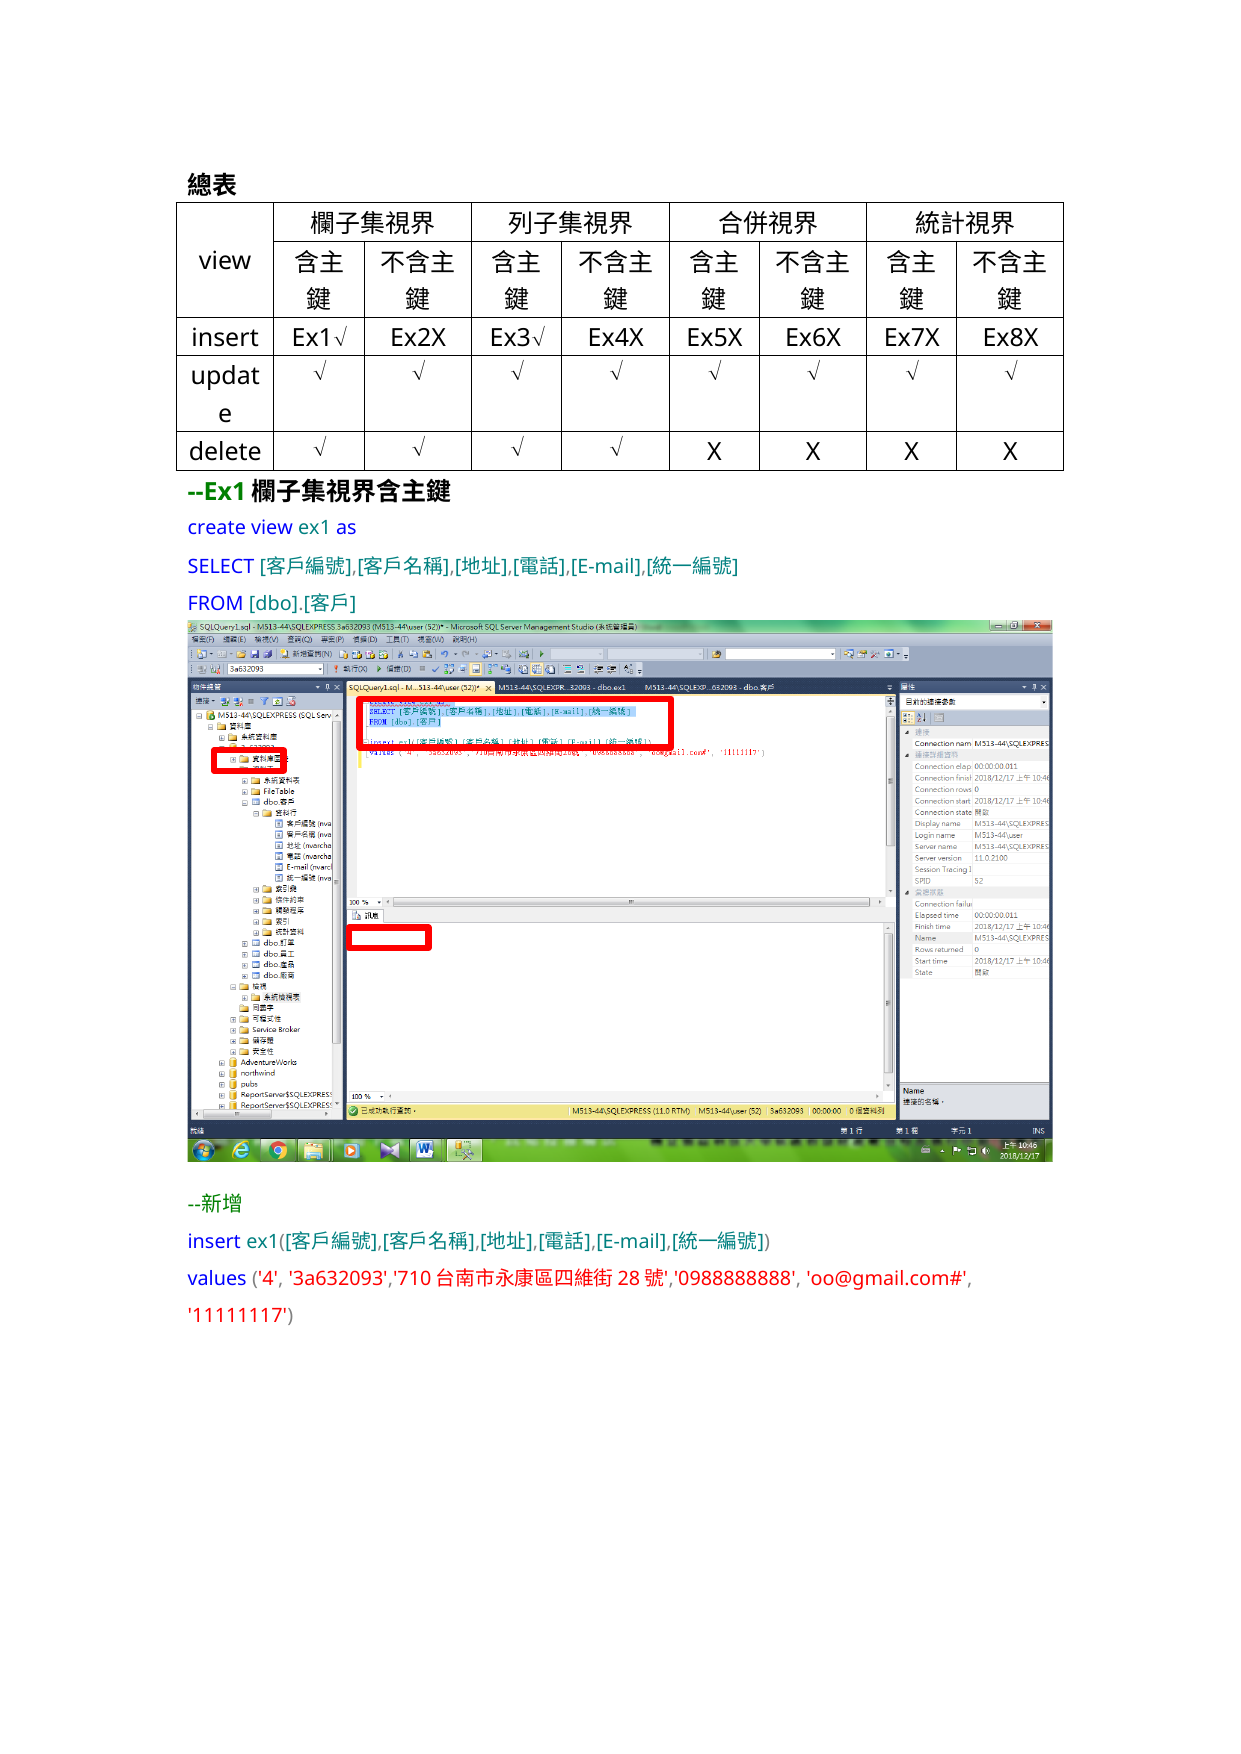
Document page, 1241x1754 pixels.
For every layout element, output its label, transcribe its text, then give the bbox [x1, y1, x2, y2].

table_cell [274, 356, 364, 431]
table_header 統計視界 [867, 203, 1063, 241]
text insert ex1([客戶編號],[客戶名稱],[地址],[電話],[E-mail],[統一編號]) [187, 1221, 1053, 1258]
table_cell [472, 432, 561, 470]
table_cell insert [177, 318, 273, 355]
table_header view [177, 203, 273, 317]
table_cell 不含主鍵 [760, 242, 866, 317]
text FROM [dbo].[客戶] [187, 583, 1053, 620]
subtitle 總表 [187, 164, 1053, 202]
table_cell [867, 356, 956, 431]
table_cell [670, 356, 759, 431]
table_cell [957, 356, 1063, 431]
text create view ex1 as [187, 508, 1053, 546]
table_cell X [867, 432, 956, 470]
subtitle --Ex1欄子集視界含主鍵 [187, 471, 1053, 508]
picture [187, 620, 1053, 1162]
table_cell [562, 432, 669, 470]
table_header 列子集視界 [472, 203, 669, 241]
table_cell Ex7X [867, 318, 956, 355]
table_cell 含主鍵 [472, 242, 561, 317]
text SELECT [客戶編號],[客戶名稱],[地址],[電話],[E-mail],[統一編號] [187, 546, 1053, 583]
table_cell [472, 356, 561, 431]
table_cell 不含主鍵 [562, 242, 669, 317]
table_cell X [760, 432, 866, 470]
table_cell 含主鍵 [670, 242, 759, 317]
table_header 欄子集視界 [274, 203, 471, 241]
table_cell Ex5X [670, 318, 759, 355]
table_cell [274, 432, 364, 470]
text values ('4', '3a632093','710台南市永康區四維街28號','0988888888', 'oo@gmail.com#', '11111117') [187, 1258, 1053, 1333]
table_header 合併視界 [670, 203, 866, 241]
table_cell Ex2X [365, 318, 471, 355]
table_cell 不含主鍵 [365, 242, 471, 317]
table_cell 含主鍵 [867, 242, 956, 317]
text --新增 [187, 1183, 1053, 1221]
table_cell Ex3 [472, 318, 561, 355]
table_cell delete [177, 432, 273, 470]
table_cell update [177, 356, 273, 431]
table_cell [562, 356, 669, 431]
table_cell [365, 432, 471, 470]
table_cell [760, 356, 866, 431]
table_cell Ex6X [760, 318, 866, 355]
table_cell 不含主鍵 [957, 242, 1063, 317]
table_cell Ex1 [274, 318, 364, 355]
table_cell [365, 356, 471, 431]
table_cell X [670, 432, 759, 470]
table_cell Ex8X [957, 318, 1063, 355]
table_cell X [957, 432, 1063, 470]
table_cell Ex4X [562, 318, 669, 355]
table_cell 含主鍵 [274, 242, 364, 317]
